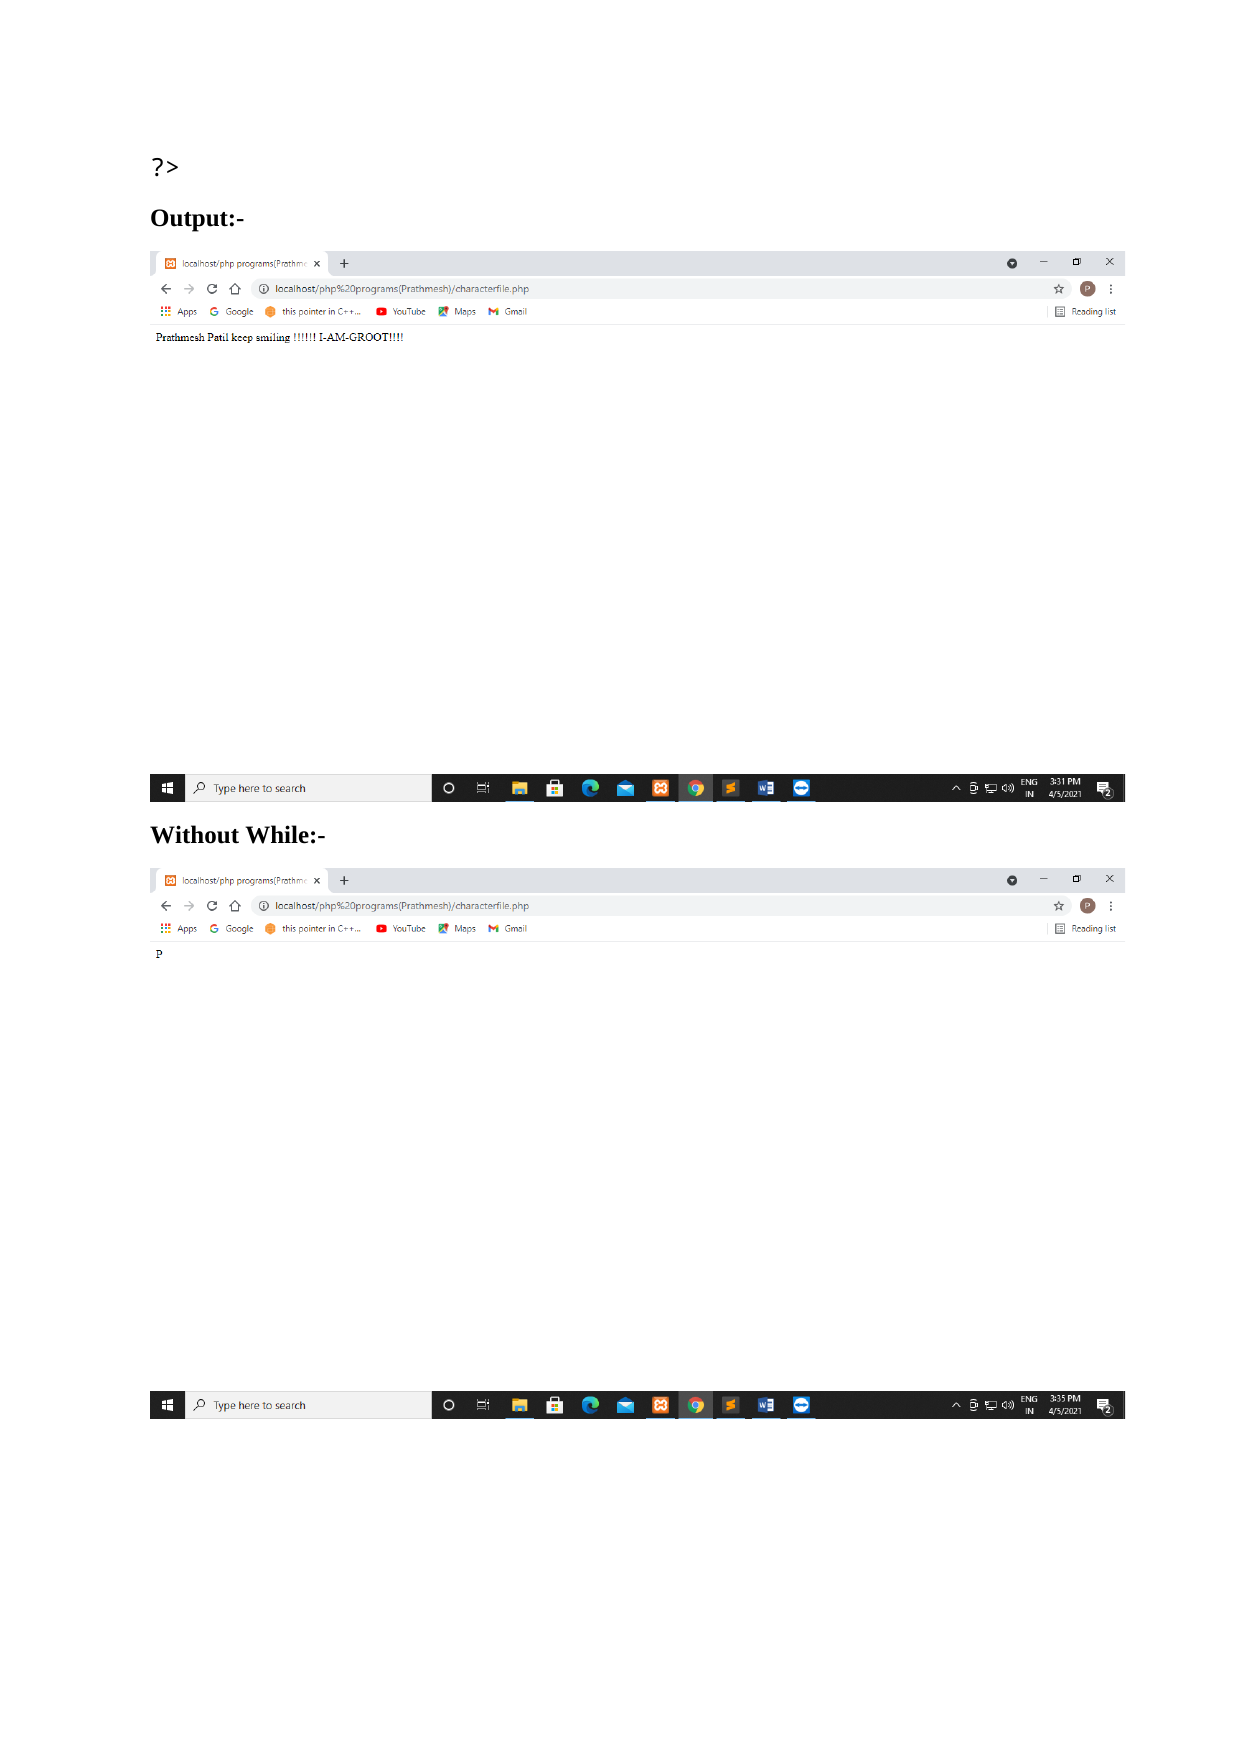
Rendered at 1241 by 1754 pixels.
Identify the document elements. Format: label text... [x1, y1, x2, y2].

picture [150, 868, 1125, 1419]
text ?> [150, 150, 1090, 184]
text Without While:- [150, 821, 1090, 849]
picture [150, 251, 1125, 802]
text Output:- [150, 203, 1090, 232]
